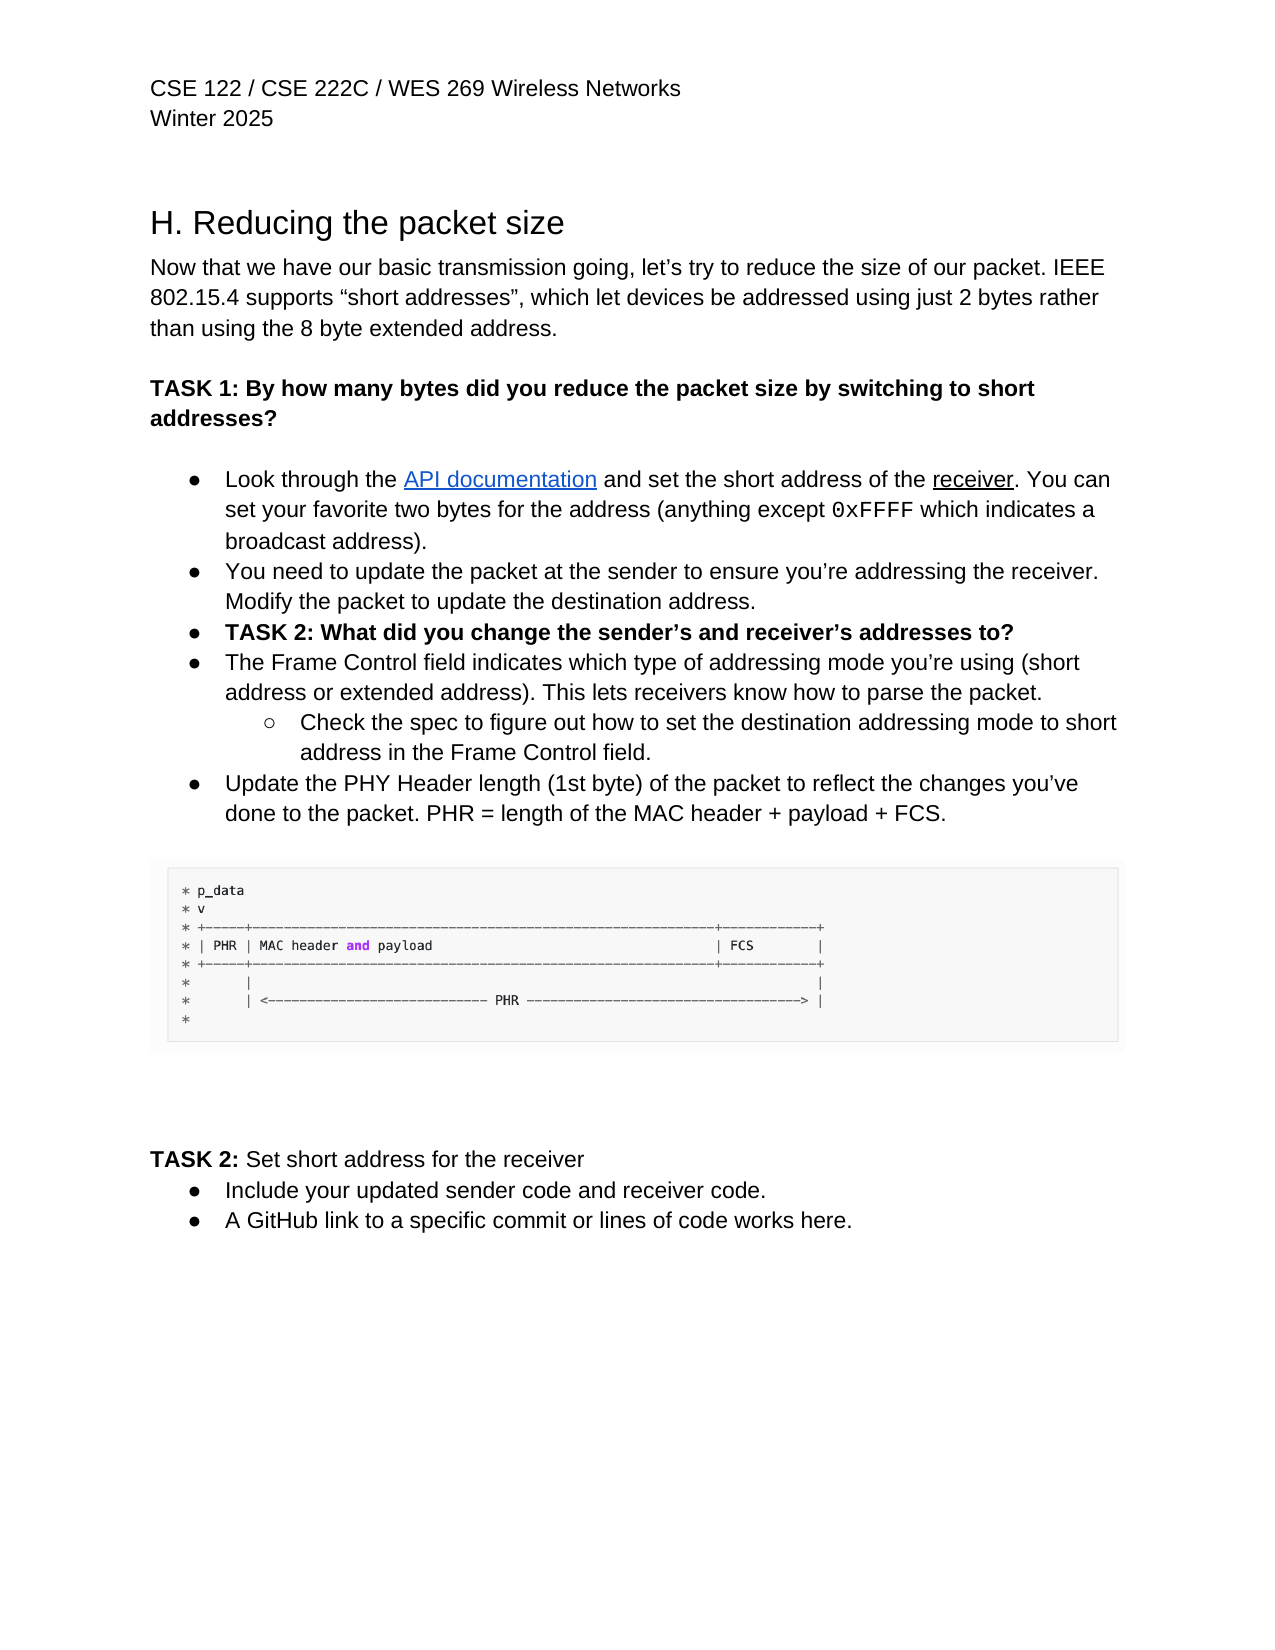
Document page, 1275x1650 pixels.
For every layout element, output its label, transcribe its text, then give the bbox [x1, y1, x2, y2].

text TASK 2: Set short address for the receiver [150, 1146, 1125, 1173]
list A GitHub link to a specific commit or lines of code works here. [187, 1207, 1125, 1233]
list Look through the API documentation and set the short address of the receiver. You can set your favorite two bytes for the address (anything except 0xFFFF which indicates a broadcast address). [187, 466, 1125, 554]
picture [150, 860, 1125, 1052]
list Update the PHY Header length (1st byte) of the packet to reflect the changes you’ve done to the packet. PHR = length of the MAC header + payload + FCS. [187, 769, 1125, 826]
list You need to update the packet at the sender to ensure you’re addressing the receiver. Modify the packet to update the destination address. [187, 558, 1125, 615]
list TASK 2: What did you change the sender’s and receiver’s addresses to? [187, 618, 1125, 645]
list Check the spec to figure out how to set the destination addressing mode to short address in the Frame Control field. [262, 709, 1125, 766]
subtitle H. Reducing the packet size [150, 203, 1125, 242]
list Include your updated sender code and receiver code. [187, 1177, 1125, 1203]
text TASK 1: By how many bytes did you reduce the packet size by switching to short addresses? [150, 375, 1125, 431]
text Now that we have our basic transmission going, let’s try to reduce the size of our packet. IEEE 802.15.4 supports “short addresses”, which let devices be addressed using just 2 bytes rather than using the 8 byte extended address. [150, 254, 1125, 341]
list The Frame Control field indicates which type of addressing mode you’re using (short address or extended address). This lets receivers know how to parse the packet. [187, 649, 1125, 705]
